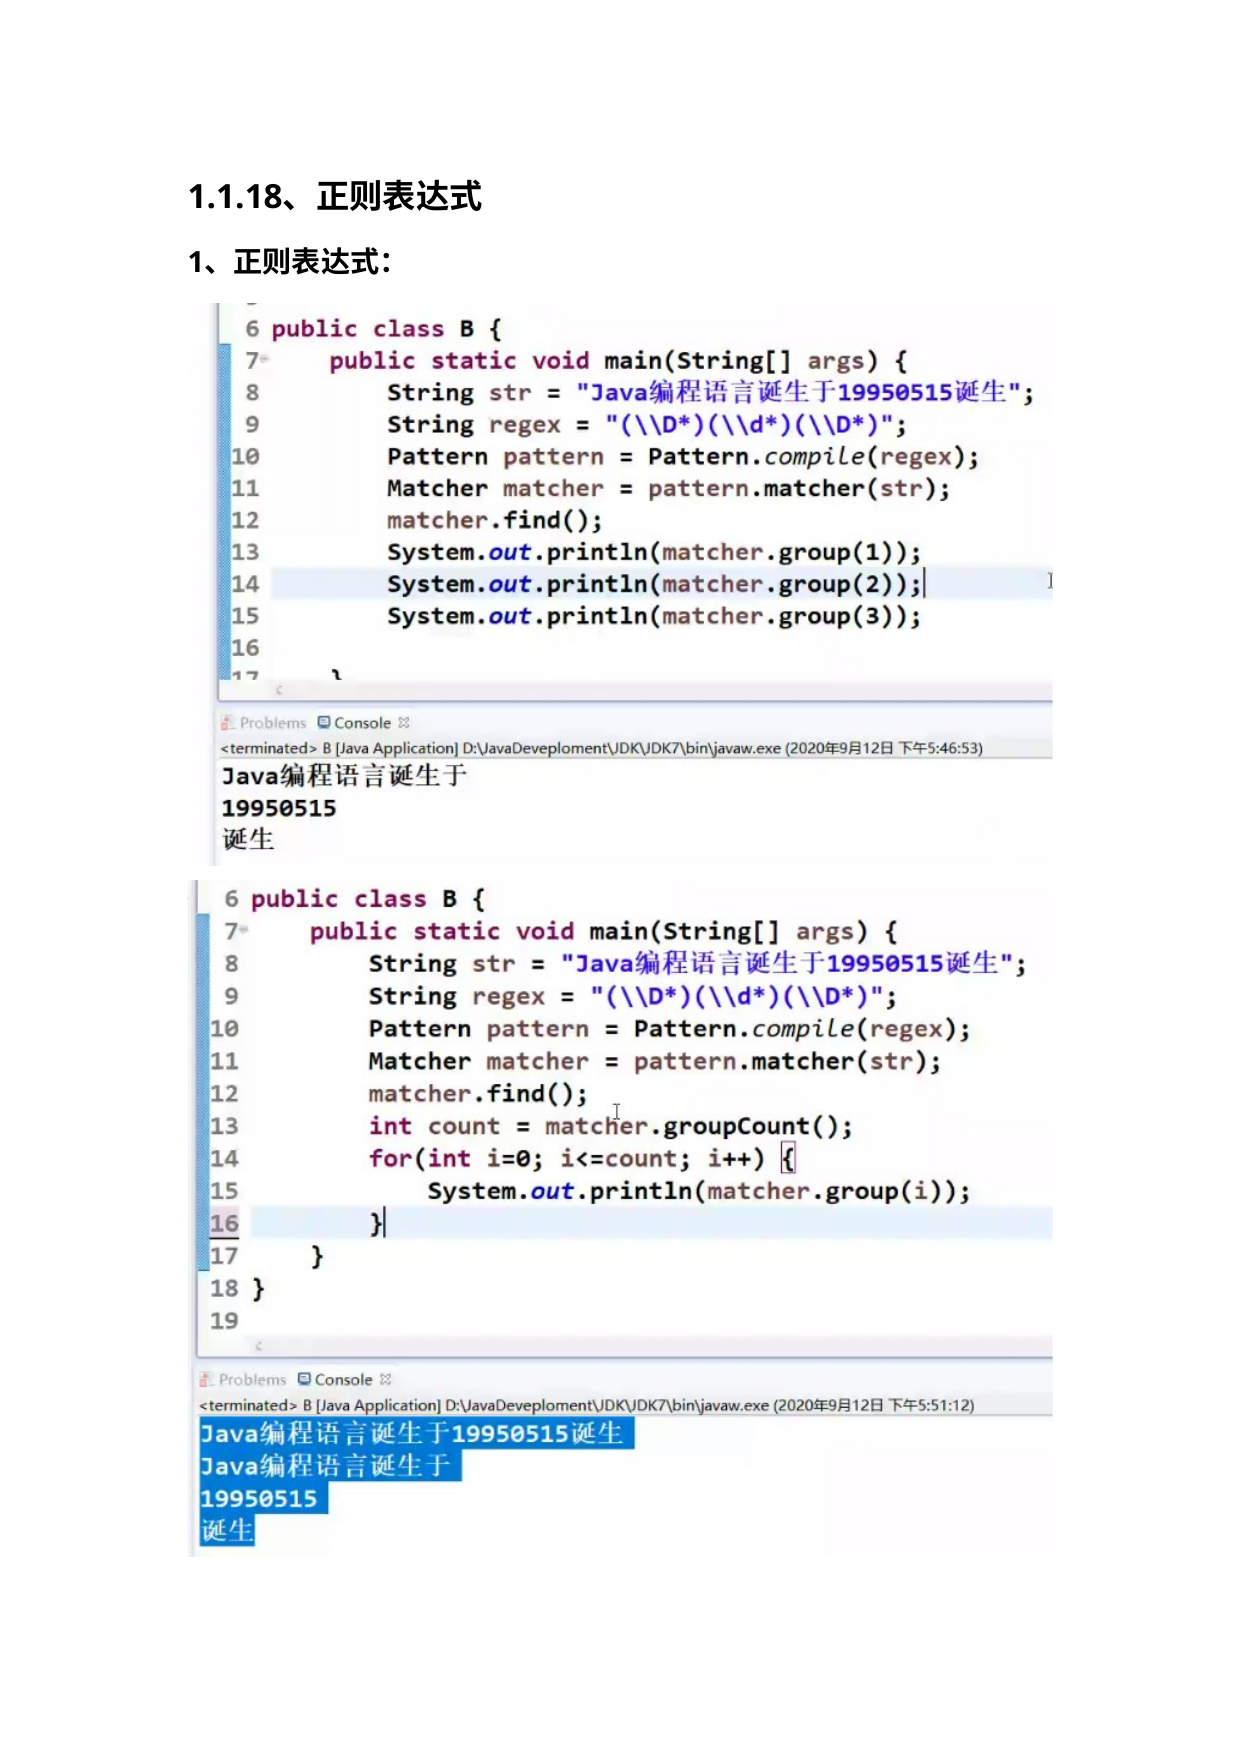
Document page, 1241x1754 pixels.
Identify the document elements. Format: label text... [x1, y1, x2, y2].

subtitle 1.1.18、正则表达式 [187, 162, 1053, 227]
subtitle 1、正则表达式： [187, 227, 1053, 292]
picture [187, 880, 1053, 1557]
picture [187, 303, 1053, 866]
